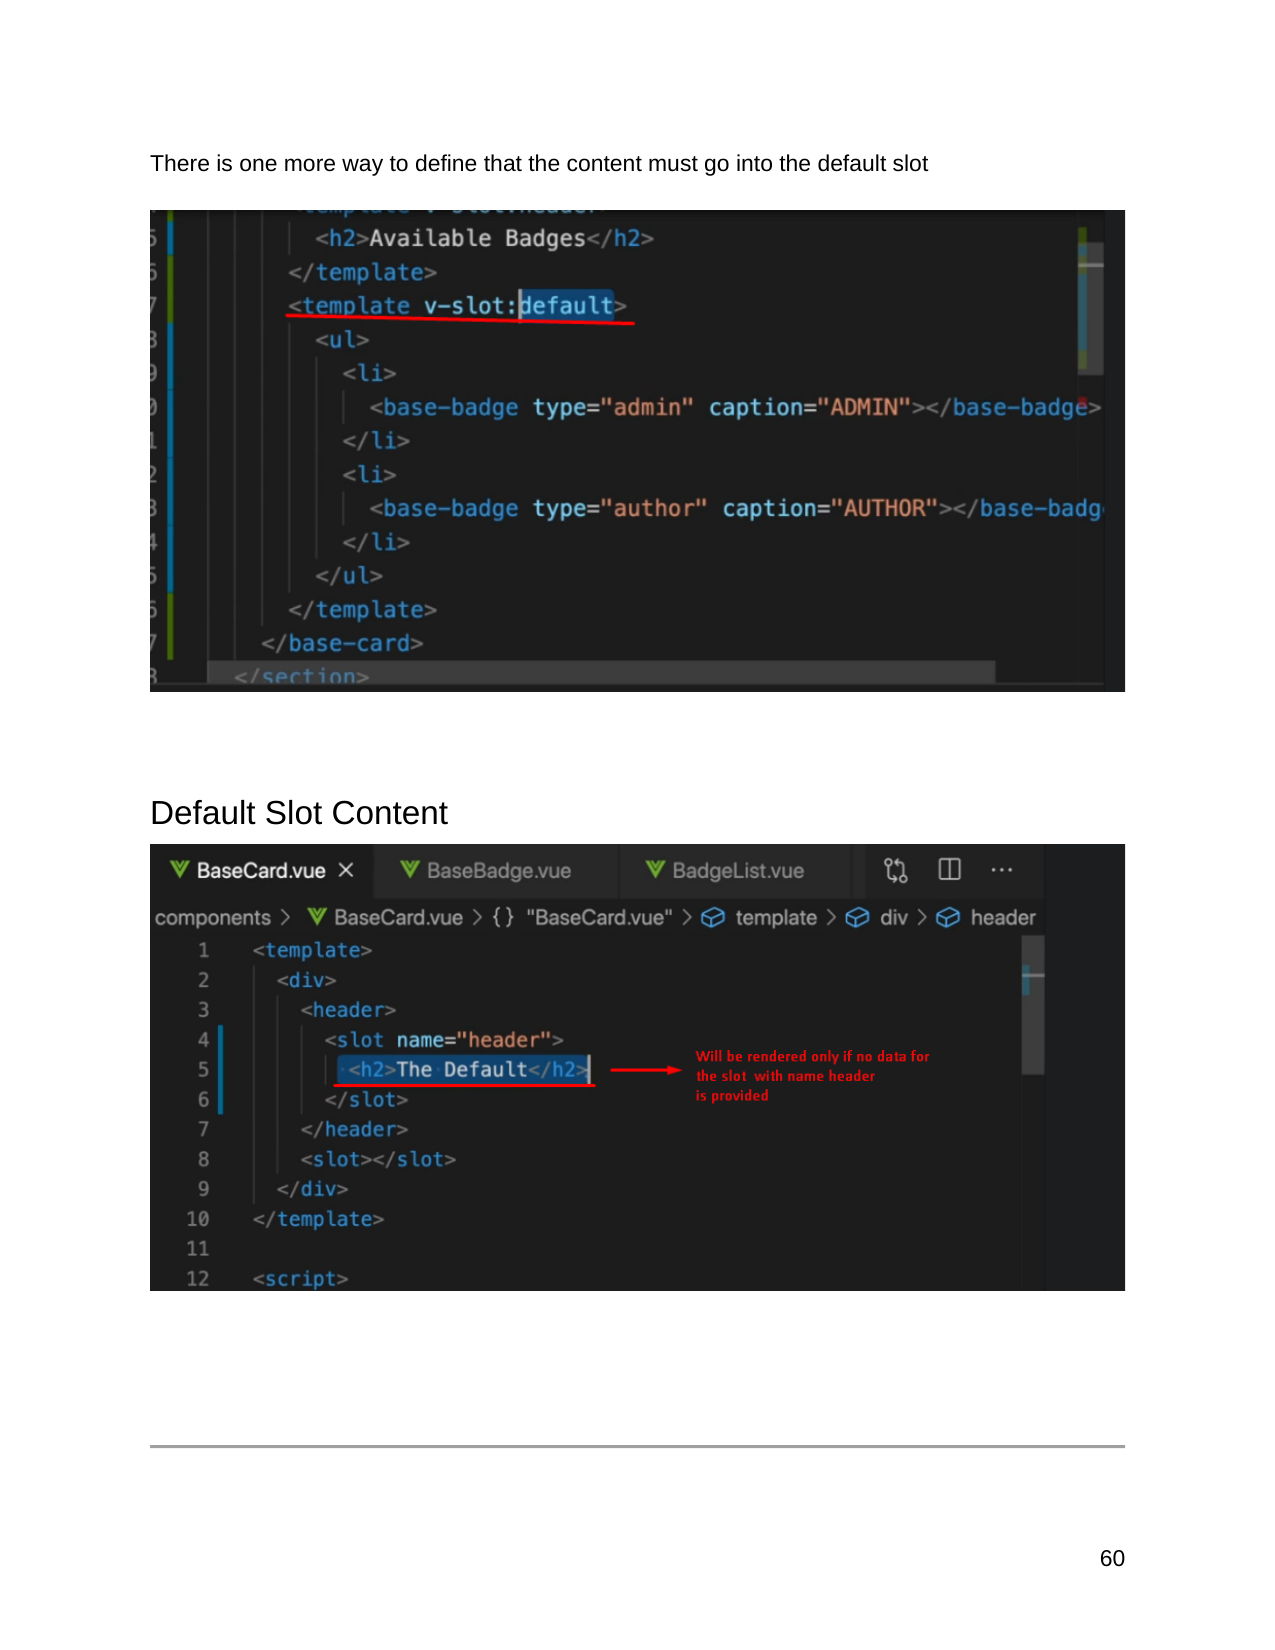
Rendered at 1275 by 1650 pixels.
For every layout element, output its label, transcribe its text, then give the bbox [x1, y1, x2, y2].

subtitle Default Slot Content [150, 793, 1125, 832]
picture [150, 844, 1125, 1291]
text There is one more way to define that the content must go into the default slot [150, 150, 1125, 210]
picture [150, 210, 1125, 692]
